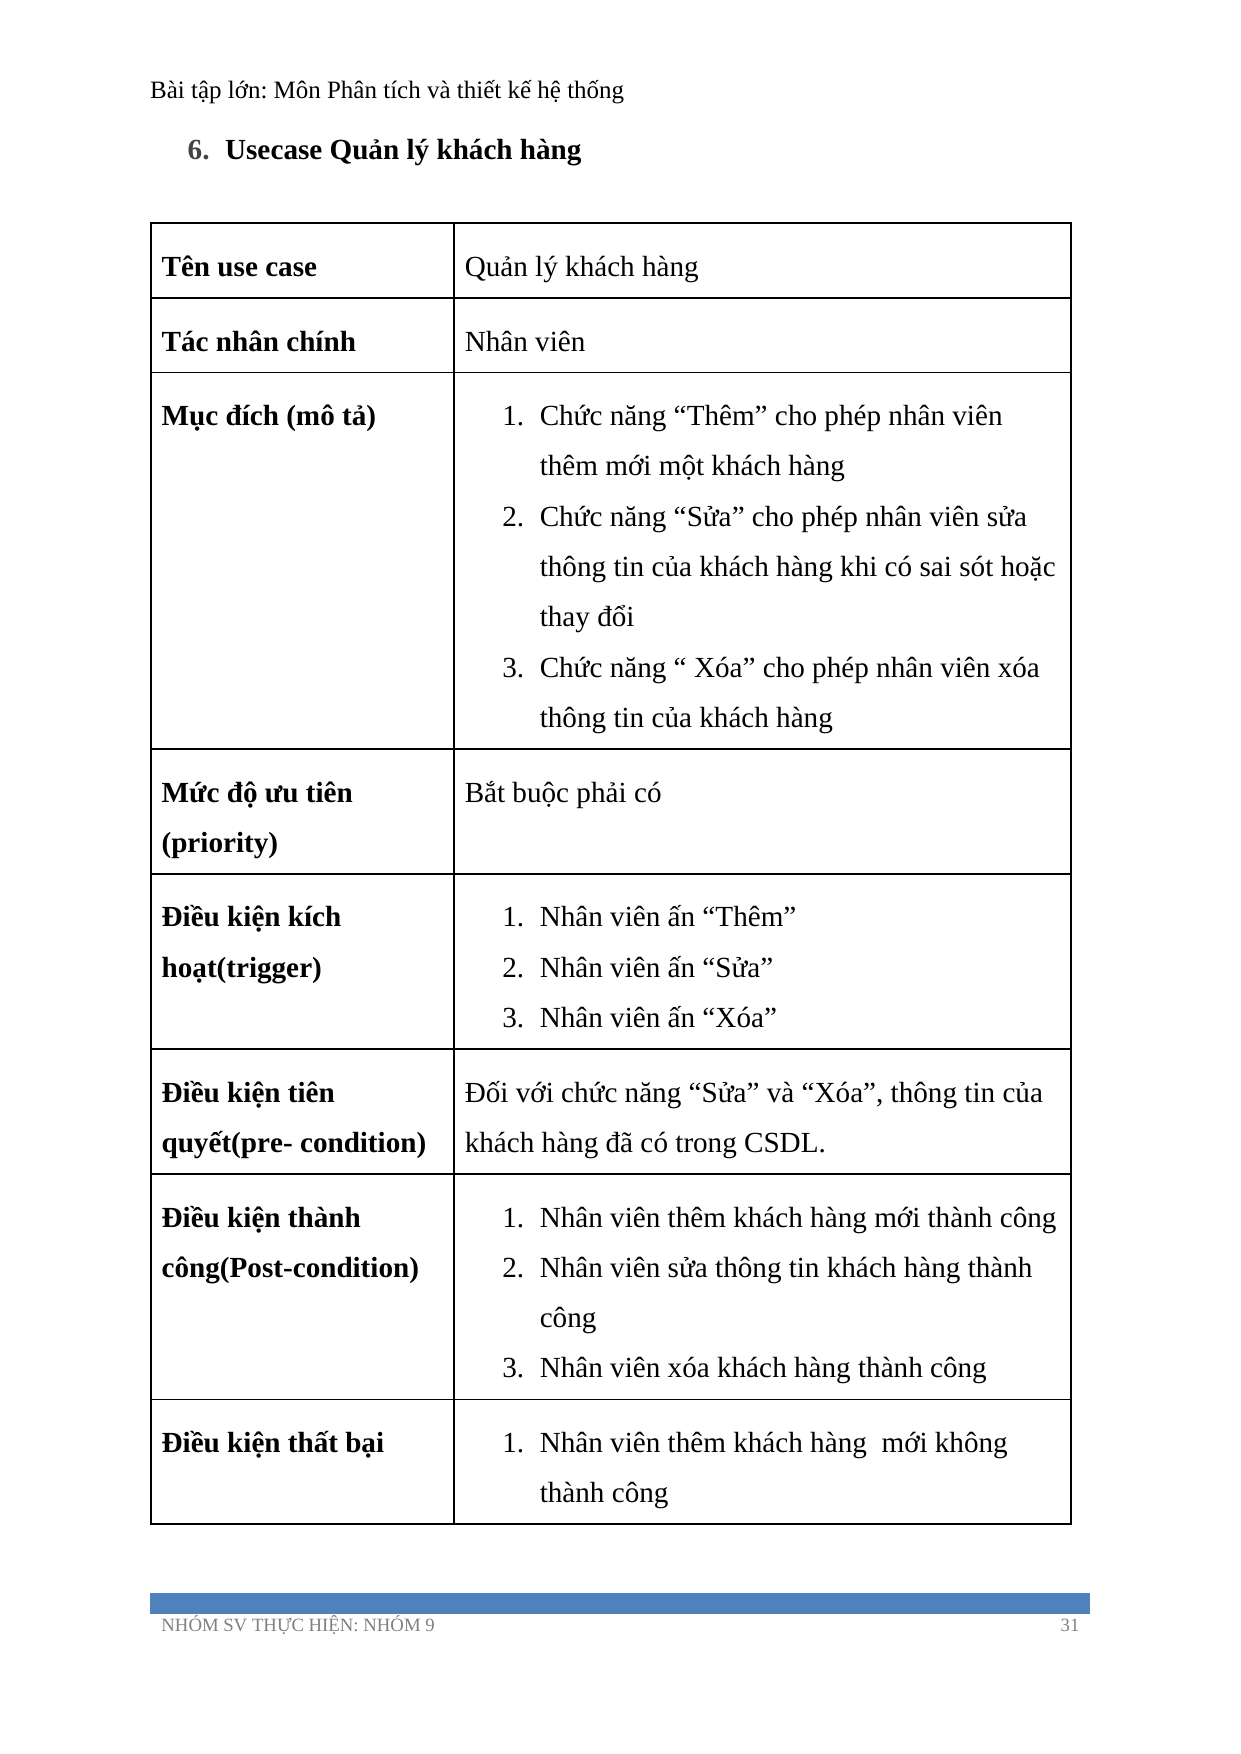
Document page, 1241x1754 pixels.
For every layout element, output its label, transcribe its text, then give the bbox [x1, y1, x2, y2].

table_cell Điều kiện thất bại [152, 1400, 453, 1523]
table_cell Tác nhân chính [152, 299, 453, 371]
table_cell Đối với chức năng “Sửa” và “Xóa”, thông tin của khách hàng đã có trong CSDL. [455, 1050, 1070, 1173]
table_cell Nhân viên [455, 299, 1070, 371]
table_cell Điều kiện tiên quyết(pre- condition) [152, 1050, 453, 1173]
table_cell Mục đích (mô tả) [152, 373, 453, 748]
table_cell Điều kiện thành công(Post-condition) [152, 1175, 453, 1398]
table_cell Chức năng “Thêm” cho phép nhân viên thêm mới một khách hàng Chức năng “Sửa” cho phép nhân viên sửa thông tin của khách hàng khi có sai sót hoặc thay đổi Chức năng “ Xóa” cho phép nhân viên xóa thông tin của khách hàng [455, 373, 1070, 748]
table_cell Điều kiện kích hoạt(trigger) [152, 875, 453, 1048]
table_cell Mức độ ưu tiên (priority) [152, 750, 453, 873]
table_cell Nhân viên thêm khách hàng mới thành công Nhân viên sửa thông tin khách hàng thành công Nhân viên xóa khách hàng thành công [455, 1175, 1070, 1398]
table_cell Nhân viên ấn “Thêm” Nhân viên ấn “Sửa” Nhân viên ấn “Xóa” [455, 875, 1070, 1048]
table_cell Bắt buộc phải có [455, 750, 1070, 873]
table_header Tên use case [152, 224, 453, 297]
table_header Quản lý khách hàng [455, 224, 1070, 297]
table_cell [455, 1400, 1070, 1523]
subtitle Usecase Quản lý khách hàng [187, 132, 1090, 166]
